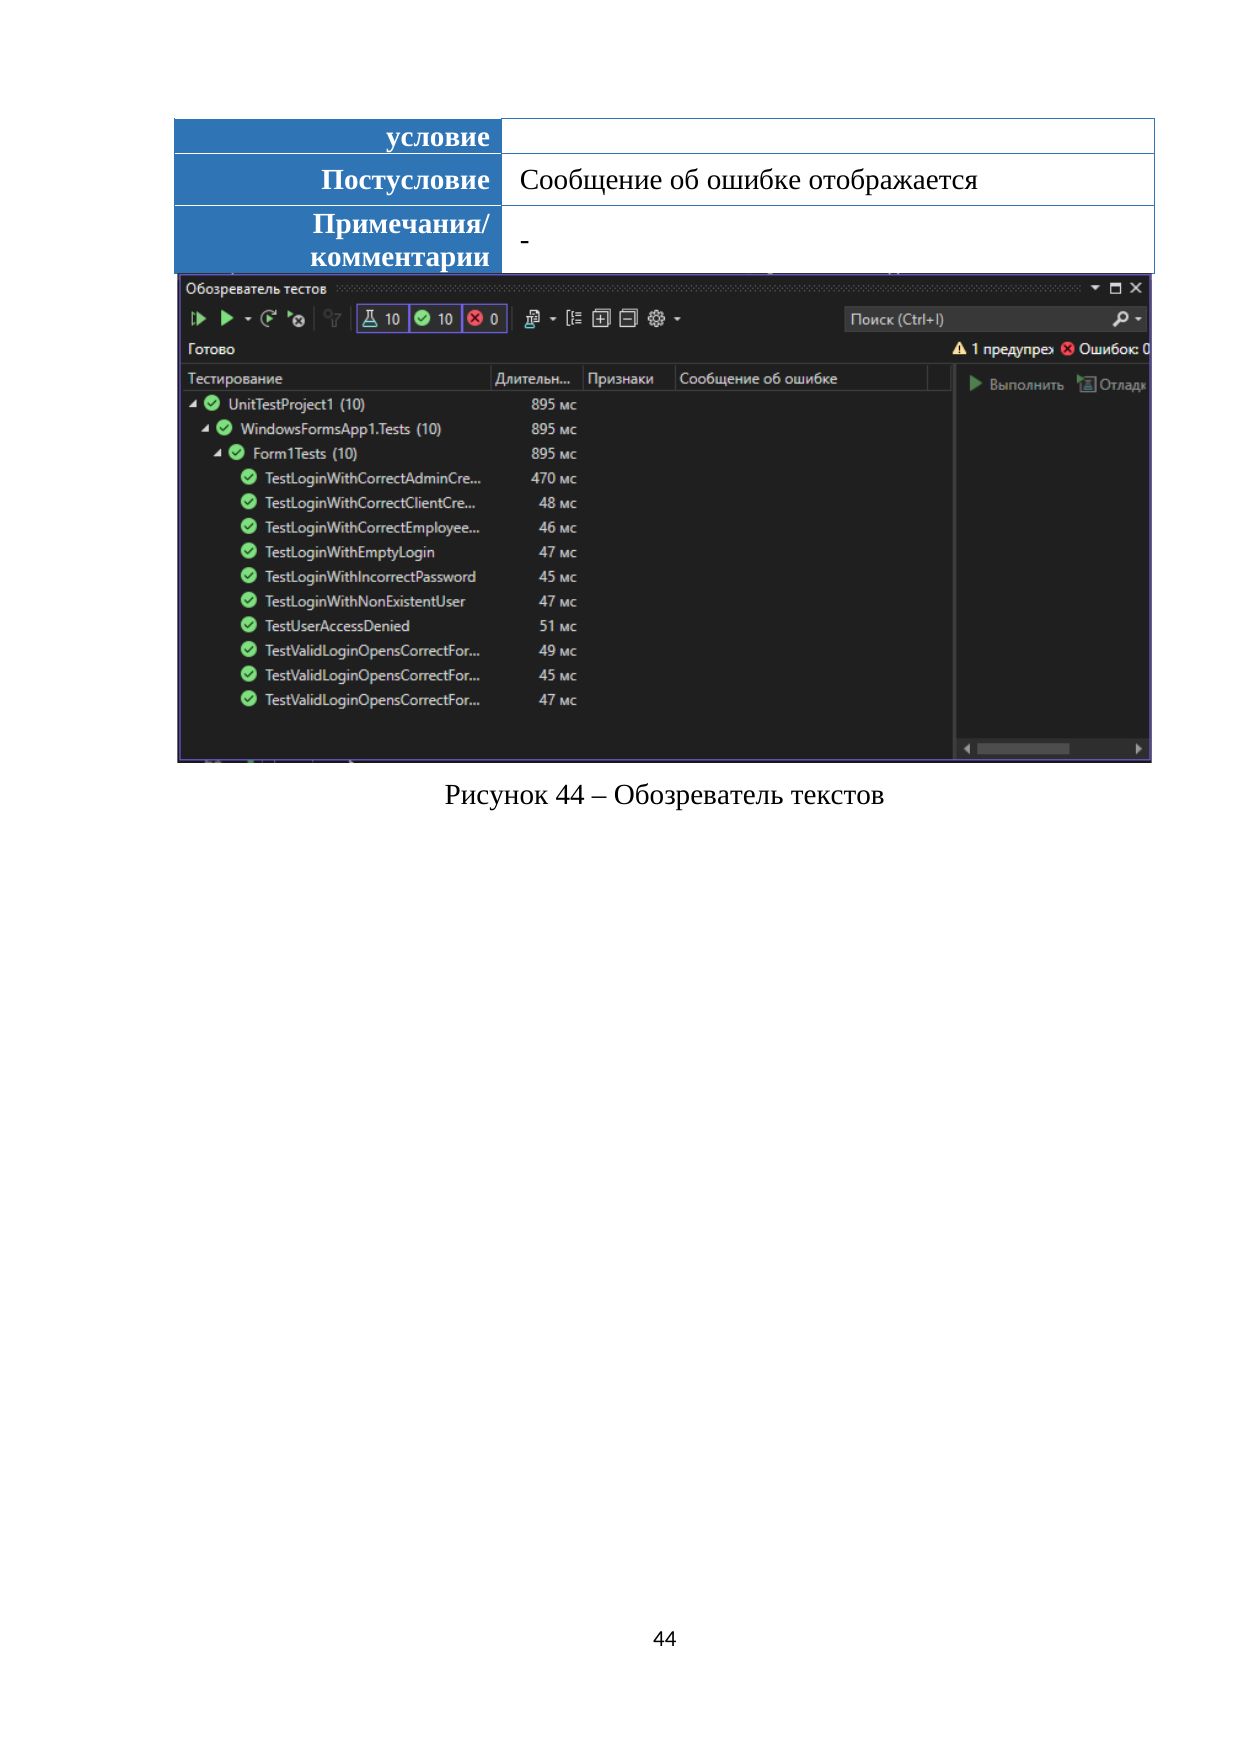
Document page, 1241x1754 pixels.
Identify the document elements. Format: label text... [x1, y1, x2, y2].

table_cell Примечания/комментарии [175, 206, 501, 273]
picture [177, 273, 1152, 763]
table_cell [175, 119, 501, 153]
table_cell - [502, 206, 1154, 273]
table_cell Постусловие [175, 154, 501, 205]
text Рисунок 44 – Обозреватель текстов [177, 777, 1152, 810]
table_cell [502, 119, 1154, 153]
table_cell Сообщение об ошибке отображается [502, 154, 1154, 205]
